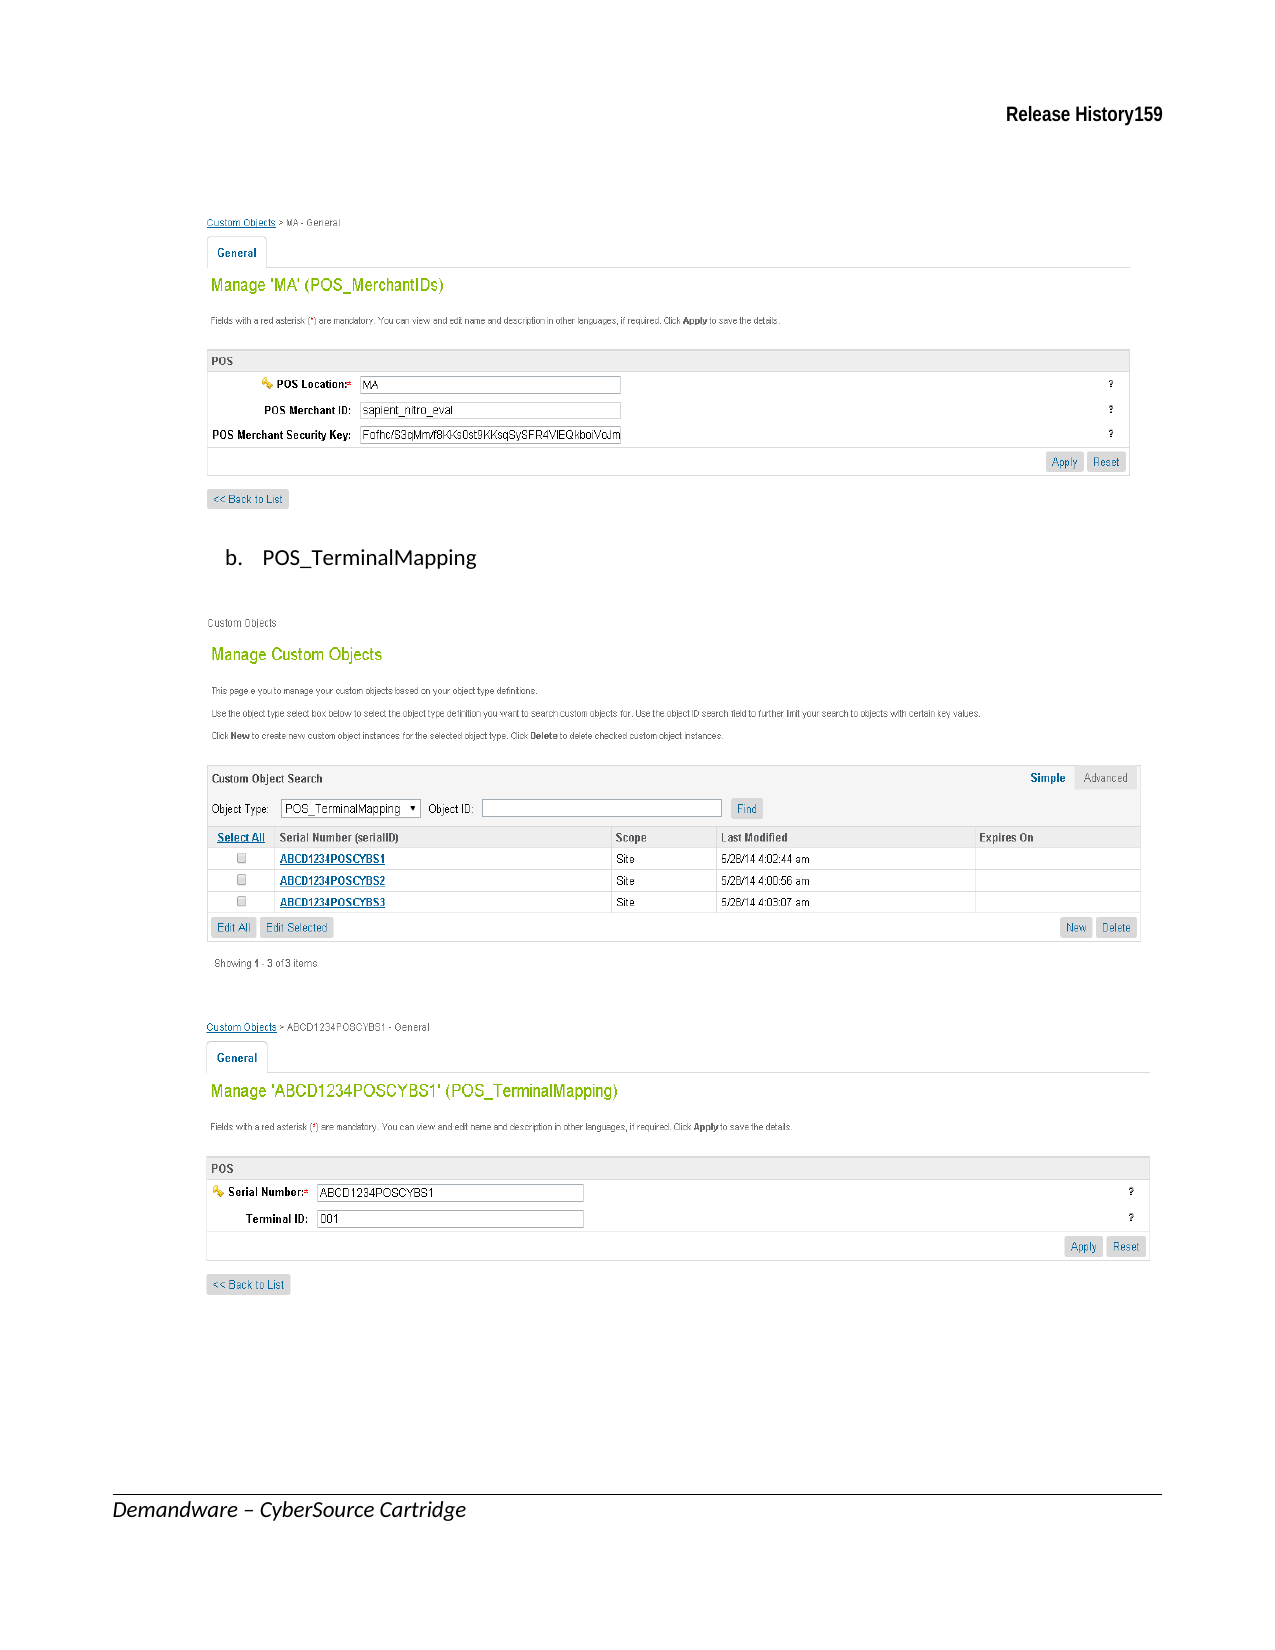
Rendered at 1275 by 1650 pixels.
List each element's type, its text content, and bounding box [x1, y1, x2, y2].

picture [187, 198, 1144, 518]
picture [187, 1001, 1153, 1302]
list POS_TerminalMapping [225, 543, 1162, 571]
picture [187, 596, 1144, 977]
